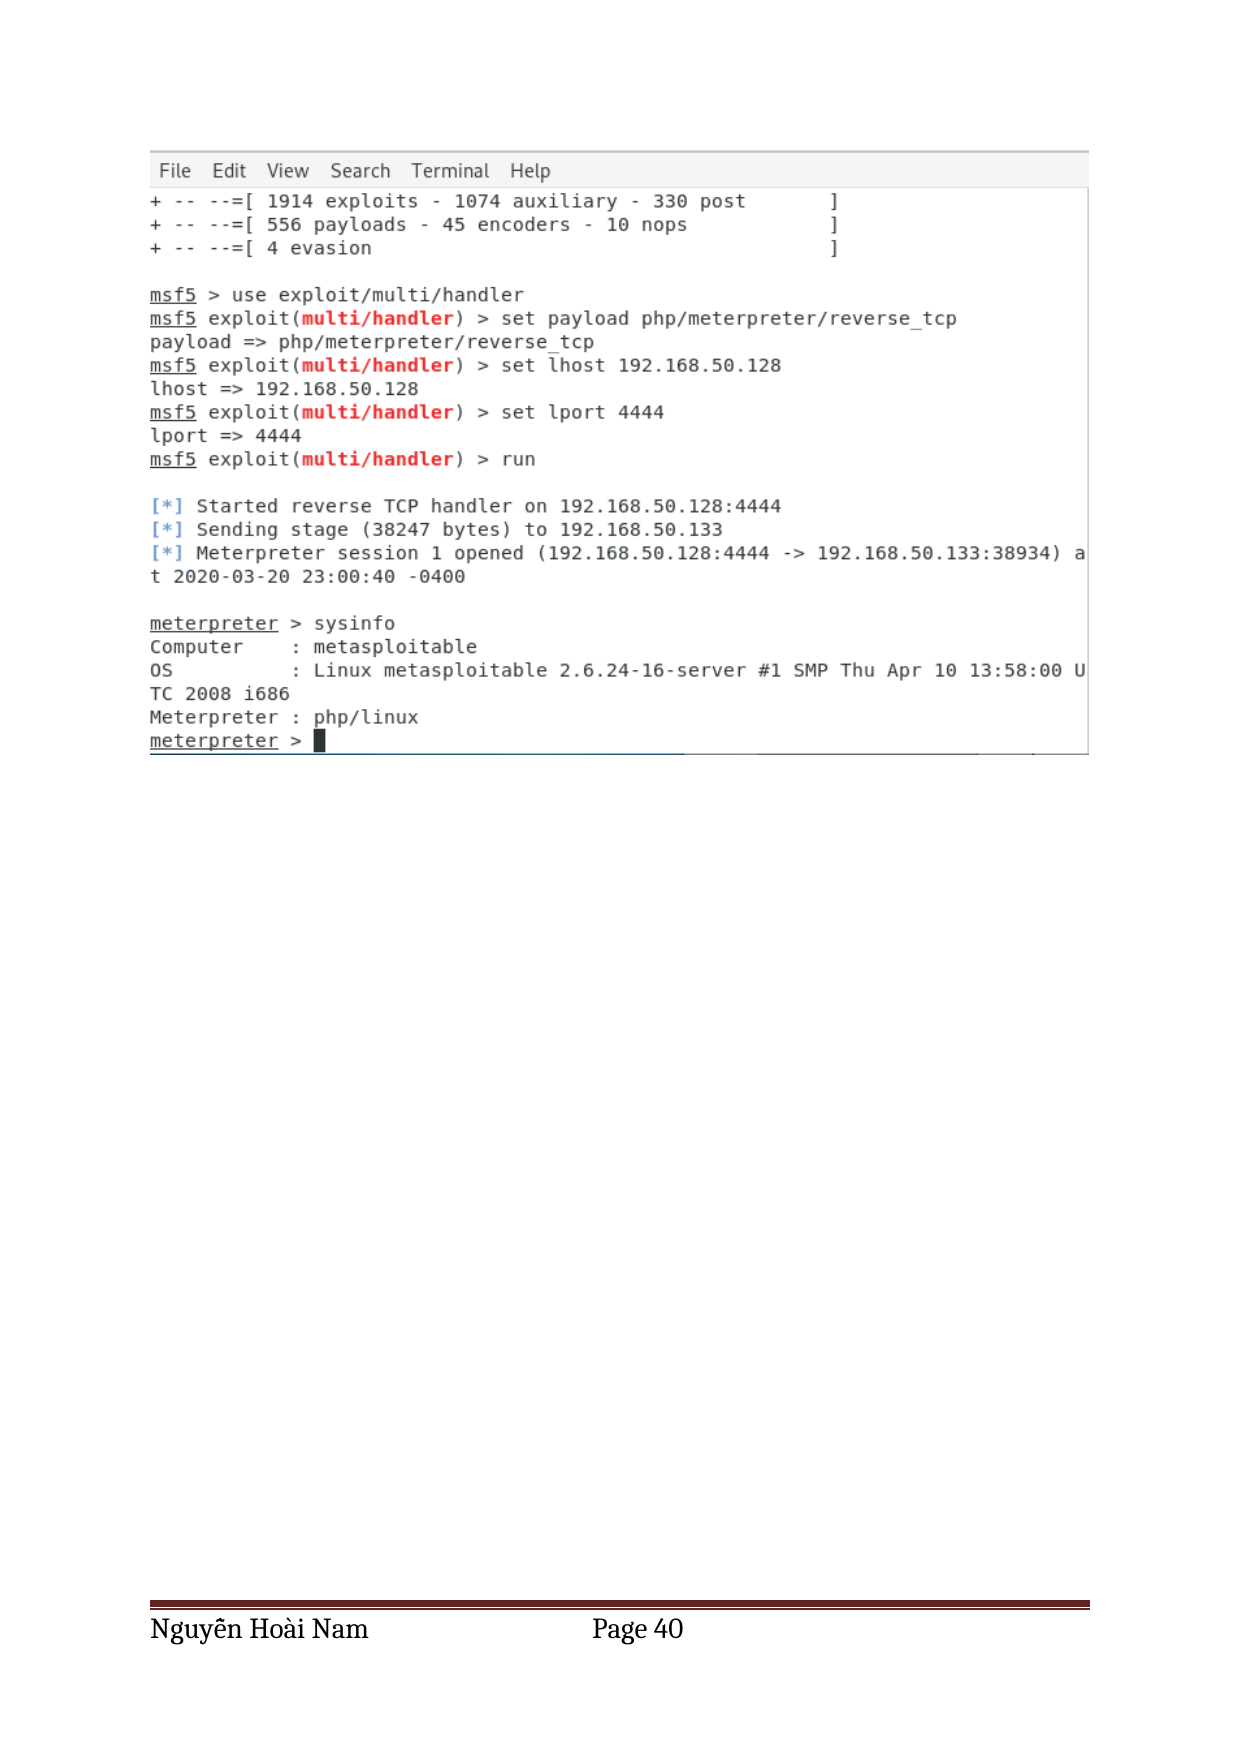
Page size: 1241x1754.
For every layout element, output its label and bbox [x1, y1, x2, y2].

picture [150, 150, 1089, 755]
